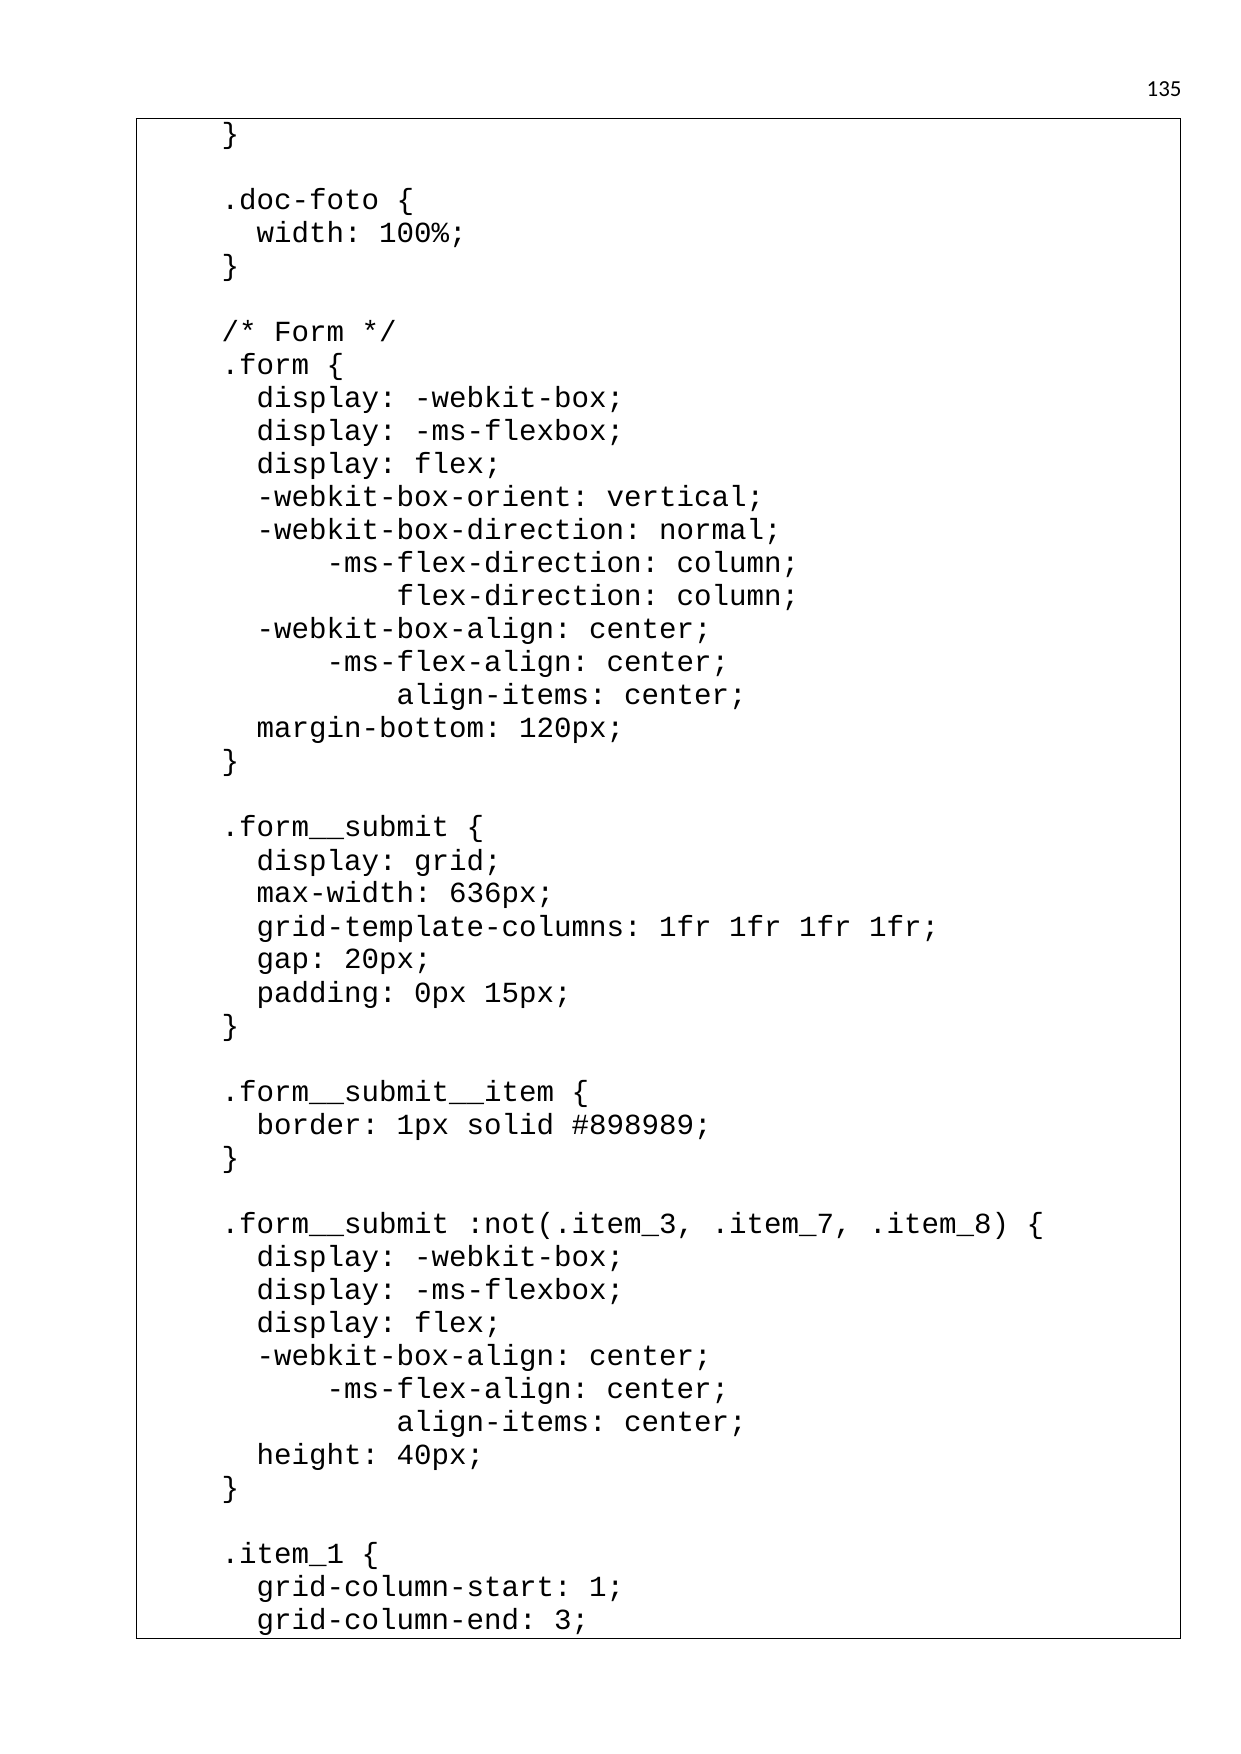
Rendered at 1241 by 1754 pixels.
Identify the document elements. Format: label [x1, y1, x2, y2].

table_header [137, 119, 1180, 1638]
